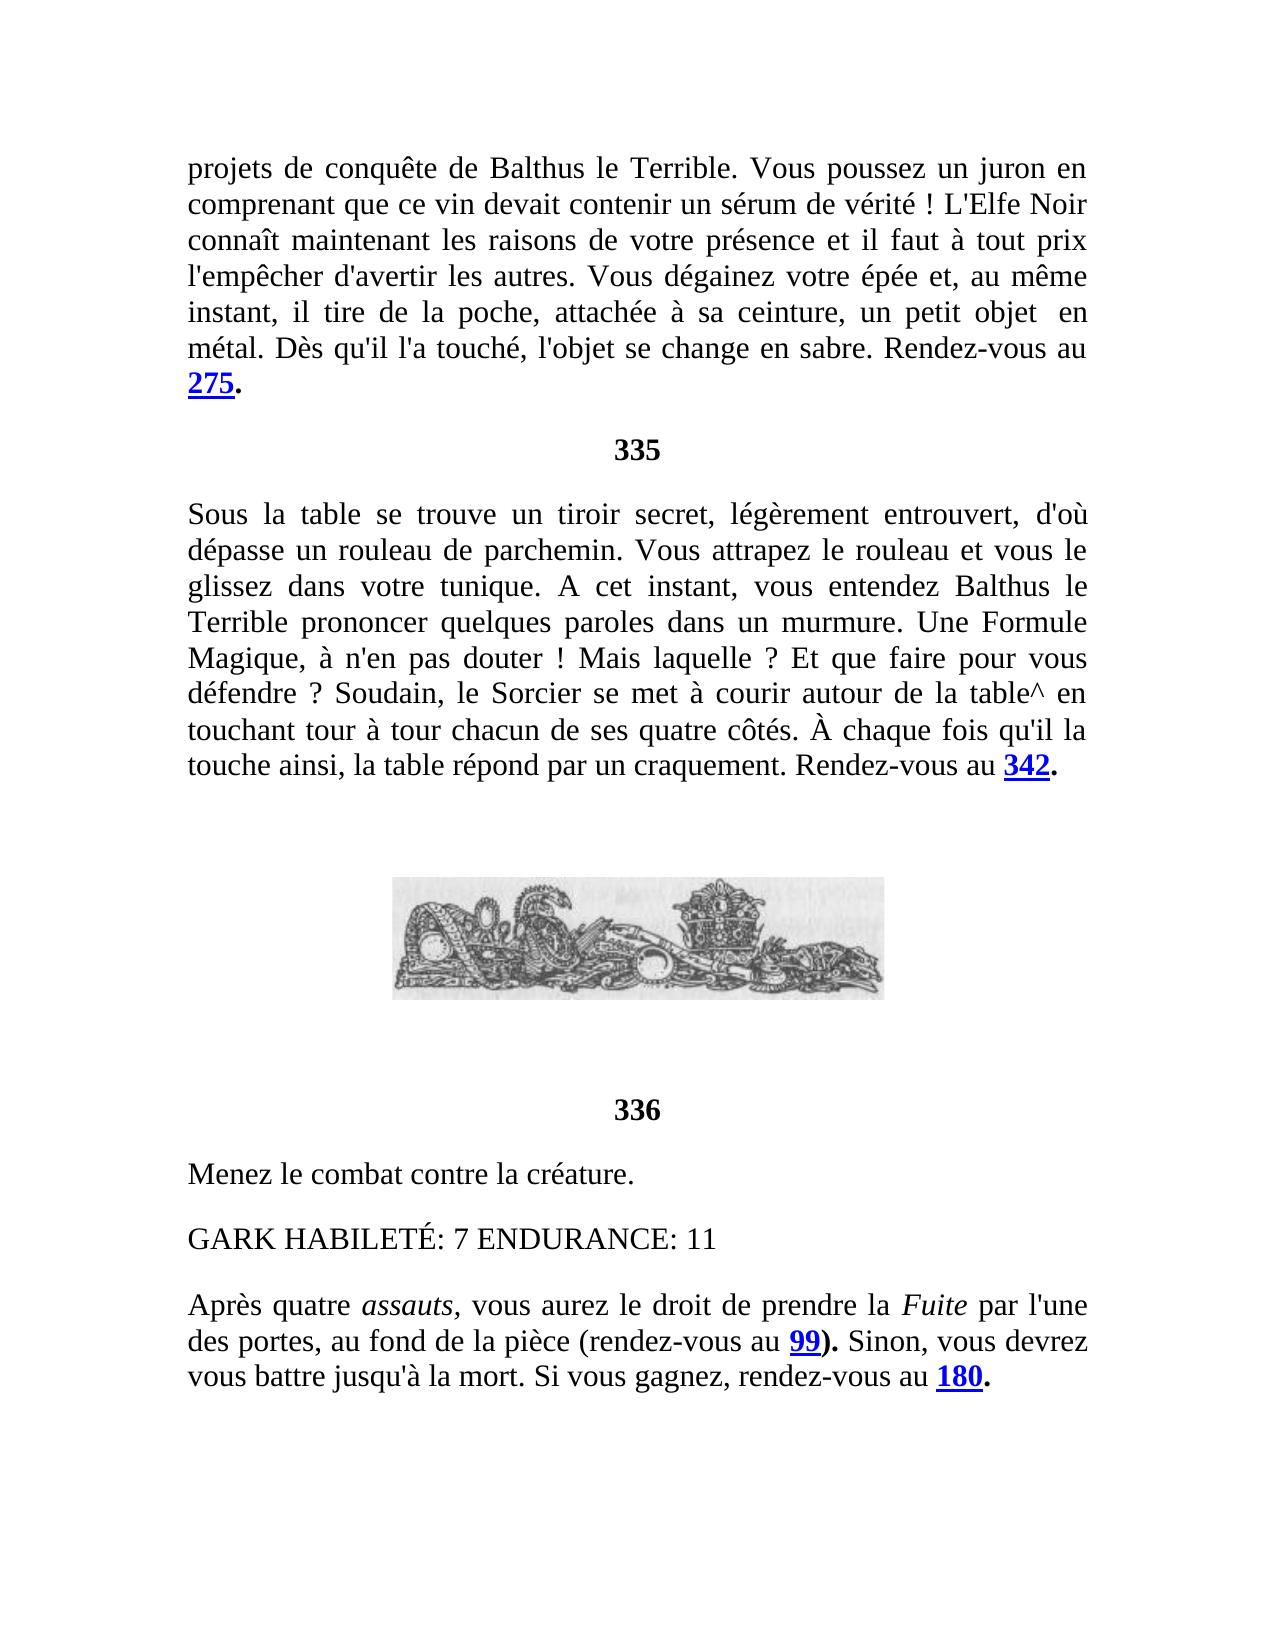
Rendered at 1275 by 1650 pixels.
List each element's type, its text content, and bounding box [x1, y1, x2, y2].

subtitle 336 [614, 1091, 1192, 1127]
subtitle 335 [614, 431, 1192, 467]
text Menez le combat contre la créature. GARK HABILETÉ: 7 ENDURANCE: 11 [187, 1156, 717, 1256]
text projets de conquête de Balthus le Terrible. Vous poussez un juron en comprenant que ce vin devait contenir un sérum de vérité ! L'Elfe Noir connaît maintenant les raisons de votre présence et il faut à tout prix l'empêcher d'avertir les autres. Vous dégainez votre épée et, au même instant, il tire de la poche, attachée à sa ceinture, un petit objet en métal. Dès qu'il l'a touché, l'objet se change en sabre. Rendez-vous au 275. [187, 149, 1088, 401]
picture [392, 877, 885, 1000]
text Sous la table se trouve un tiroir secret, légèrement entrouvert, d'où dépasse un rouleau de parchemin. Vous attrapez le rouleau et vous le glissez dans votre tunique. A cet instant, vous entendez Balthus le Terrible prononcer quelques paroles dans un murmure. Une Formule Magique, à n'en pas douter ! Mais laquelle ? Et que faire pour vous défendre ? Soudain, le Sorcier se met à courir autour de la table^ en touchant tour à tour chacun de ses quatre côtés. À chaque fois qu'il la touche ainsi, la table répond par un craquement. Rendez-vous au 342. [187, 495, 1088, 783]
text Après quatre assauts, vous aurez le droit de prendre la Fuite par l'une des portes, au fond de la pièce (rendez-vous au 99). Sinon, vous devrez vous battre jusqu'à la mort. Si vous gagnez, rendez-vous au 180. [187, 1286, 1088, 1394]
